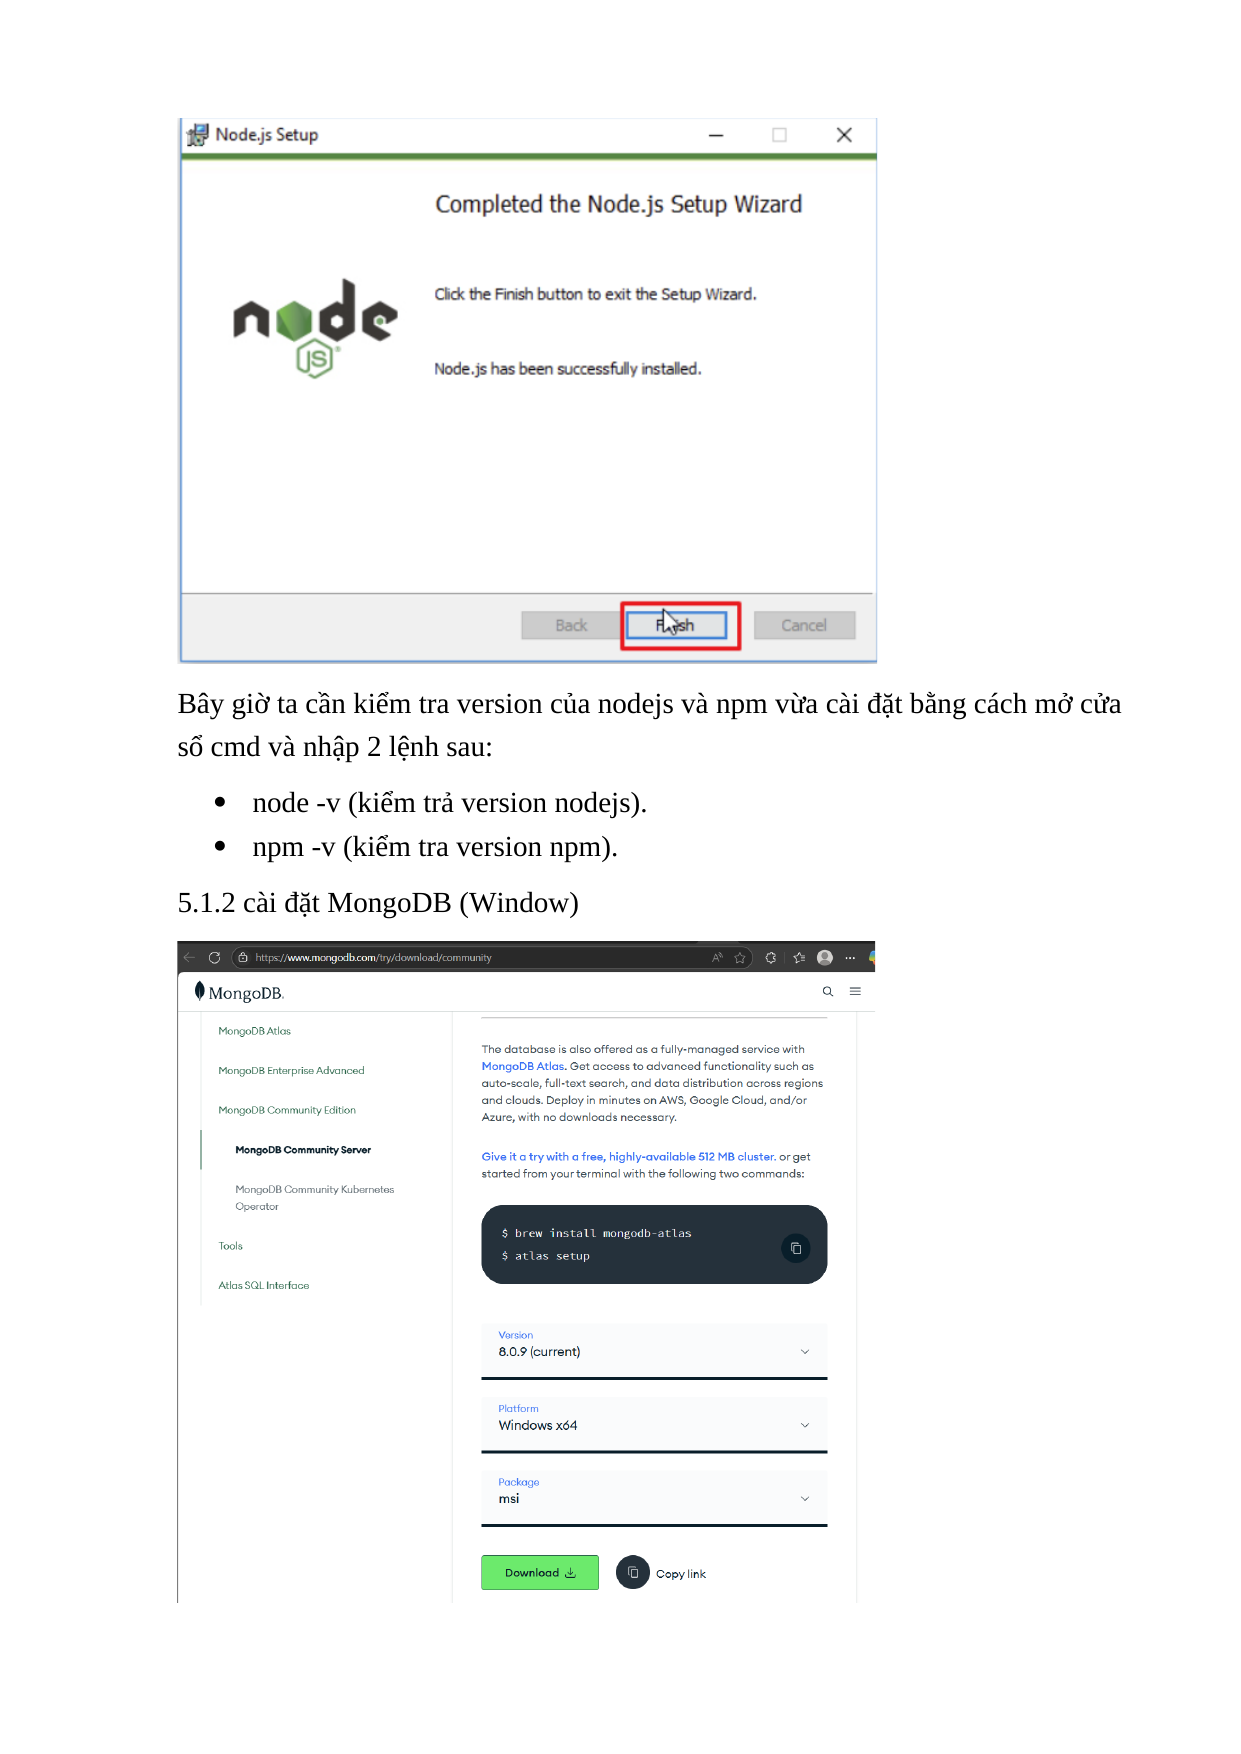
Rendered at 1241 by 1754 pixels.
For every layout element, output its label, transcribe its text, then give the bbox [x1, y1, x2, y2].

list node -v (kiểm trả version nodejs). [215, 785, 1152, 819]
subtitle 5.1.2 cài đặt MongoDB (Window) [177, 885, 1152, 919]
text Bây giờ ta cần kiểm tra version của nodejs và npm vừa cài đặt bằng cách mở cửa sổ cmd và nhập 2 lệnh sau: [177, 686, 1152, 763]
list npm -v (kiểm tra version npm). [215, 829, 1152, 863]
picture [177, 118, 878, 664]
picture [177, 941, 876, 1603]
